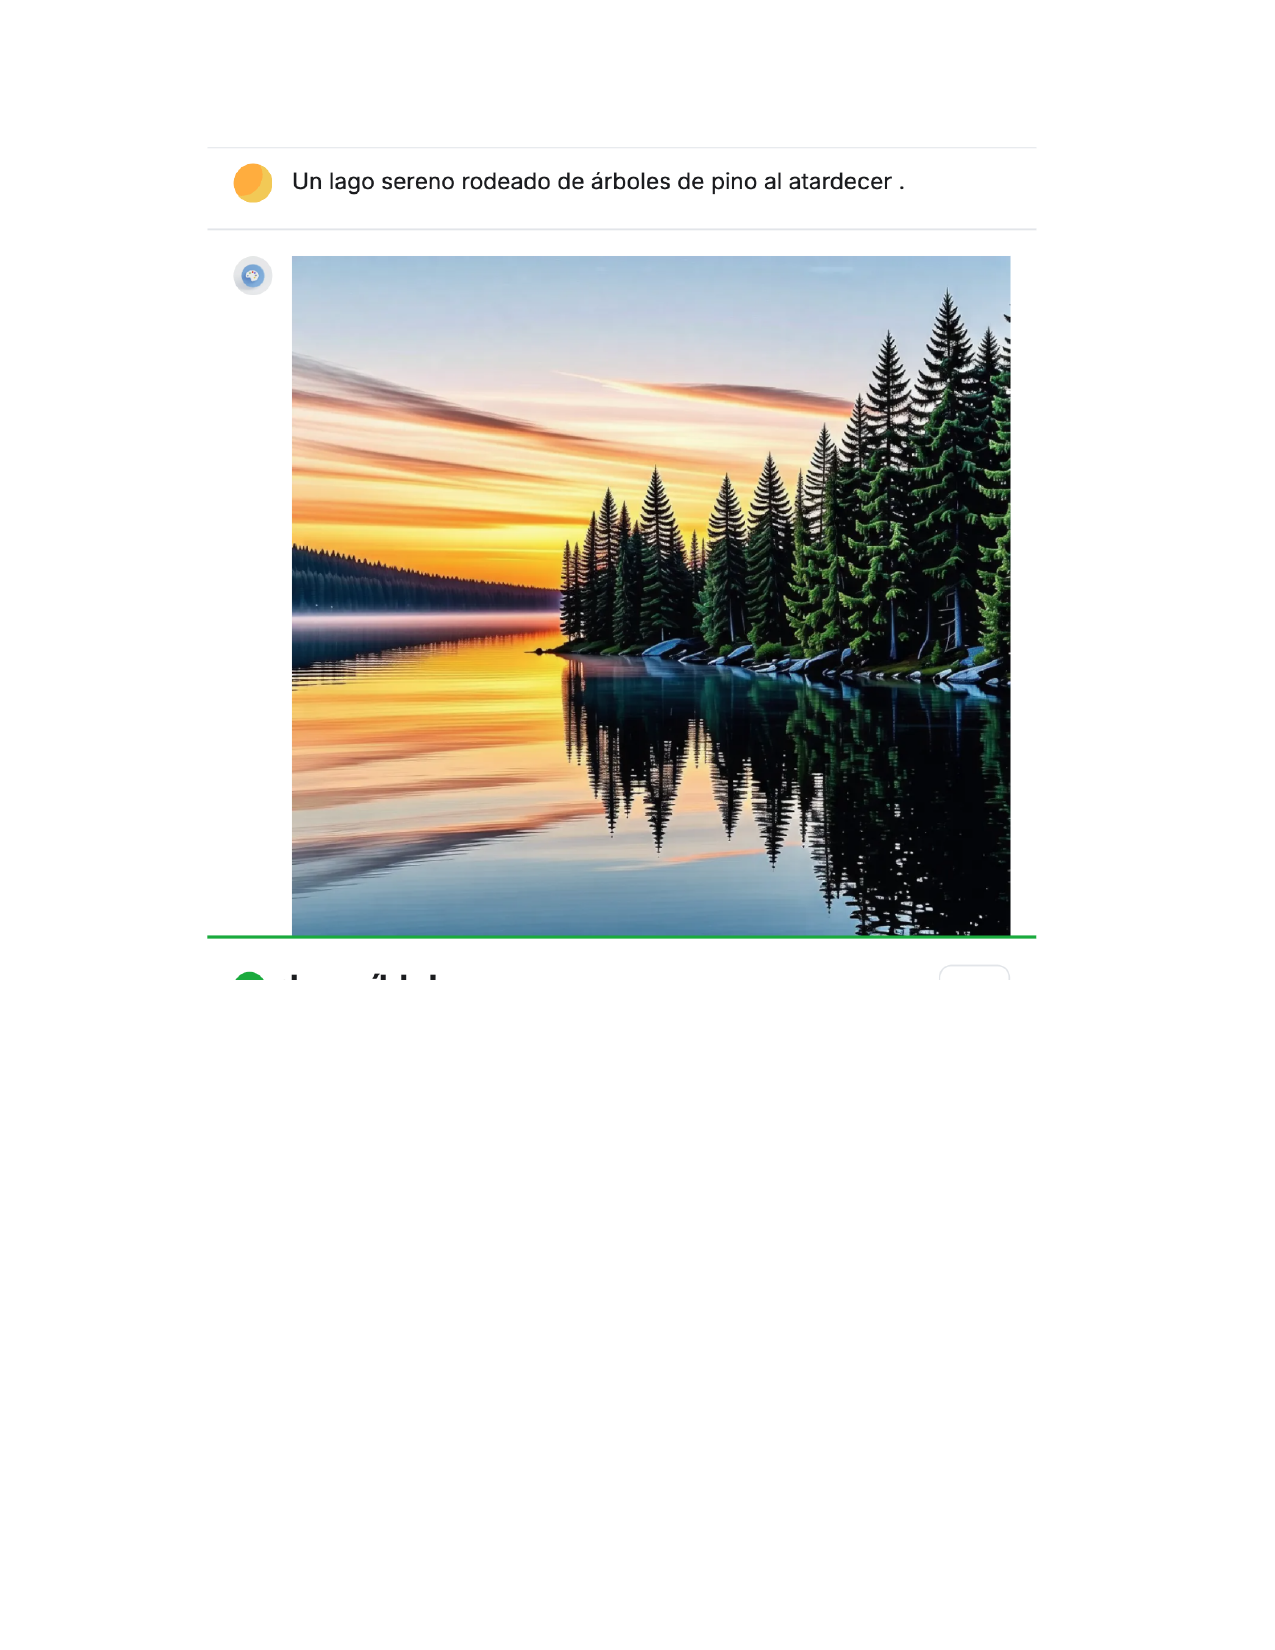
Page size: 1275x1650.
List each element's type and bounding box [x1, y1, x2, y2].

picture [177, 147, 1098, 980]
